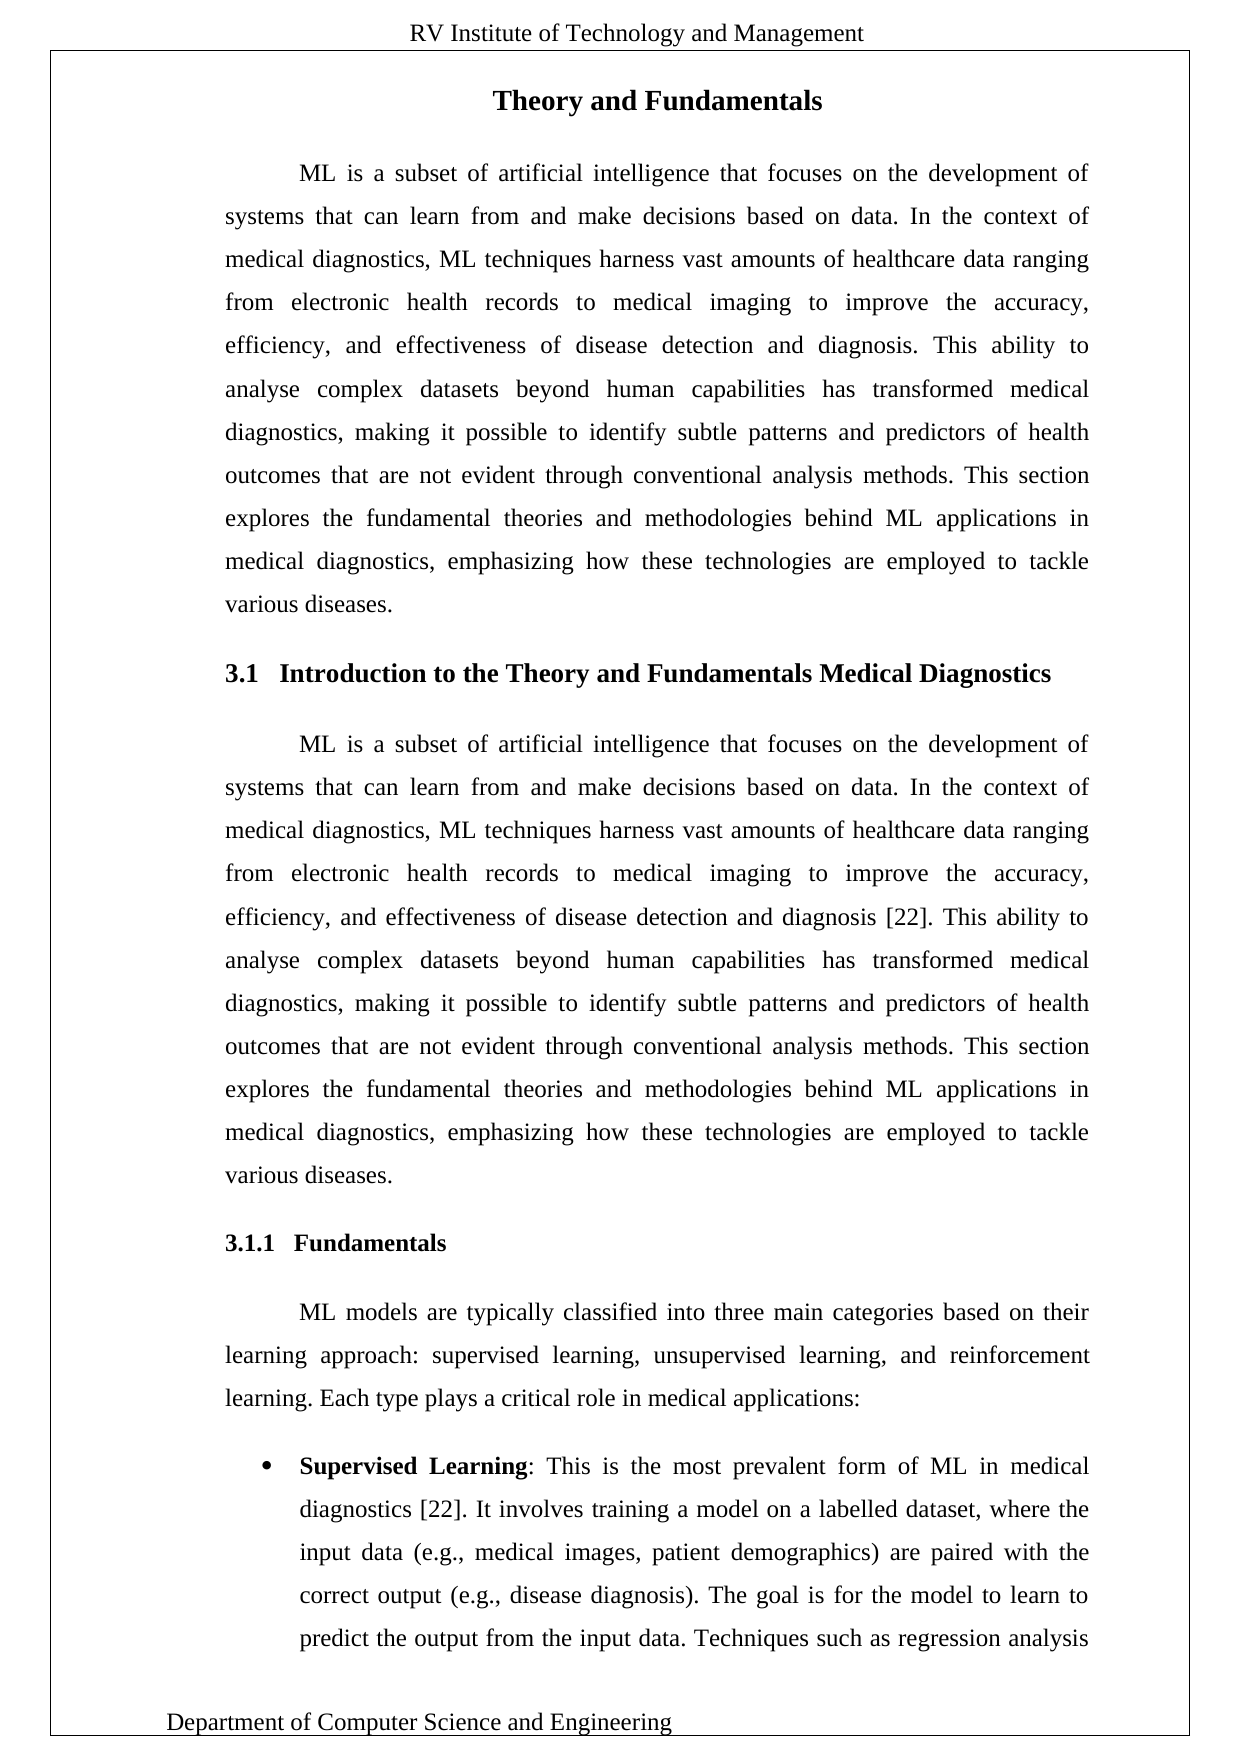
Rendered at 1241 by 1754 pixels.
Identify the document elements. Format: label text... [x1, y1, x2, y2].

text ML is a subset of artificial intelligence that focuses on the development of systems that can learn from and make decisions based on data. In the context of medical diagnostics, ML techniques harness vast amounts of healthcare data ranging from electronic health records to medical imaging to improve the accuracy, efficiency, and effectiveness of disease detection and diagnosis [22]. This ability to analyse complex datasets beyond human capabilities has transformed medical diagnostics, making it possible to identify subtle patterns and predictors of health outcomes that are not evident through conventional analysis methods. This section explores the fundamental theories and methodologies behind ML applications in medical diagnostics, emphasizing how these technologies are employed to tackle various diseases. [225, 729, 1090, 1189]
text 3.1 Introduction to the Theory and Fundamentals Medical Diagnostics [225, 657, 1090, 688]
text Theory and Fundamentals [225, 83, 1090, 116]
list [262, 1451, 1090, 1652]
text ML is a subset of artificial intelligence that focuses on the development of systems that can learn from and make decisions based on data. In the context of medical diagnostics, ML techniques harness vast amounts of healthcare data ranging from electronic health records to medical imaging to improve the accuracy, efficiency, and effectiveness of disease detection and diagnosis. This ability to analyse complex datasets beyond human capabilities has transformed medical diagnostics, making it possible to identify subtle patterns and predictors of health outcomes that are not evident through conventional analysis methods. This section explores the fundamental theories and methodologies behind ML applications in medical diagnostics, emphasizing how these technologies are employed to tackle various diseases. [225, 158, 1090, 618]
text 3.1.1 Fundamentals [225, 1228, 1090, 1257]
text ML models are typically classified into three main categories based on their learning approach: supervised learning, unsupervised learning, and reinforcement learning. Each type plays a critical role in medical applications: [225, 1297, 1090, 1412]
